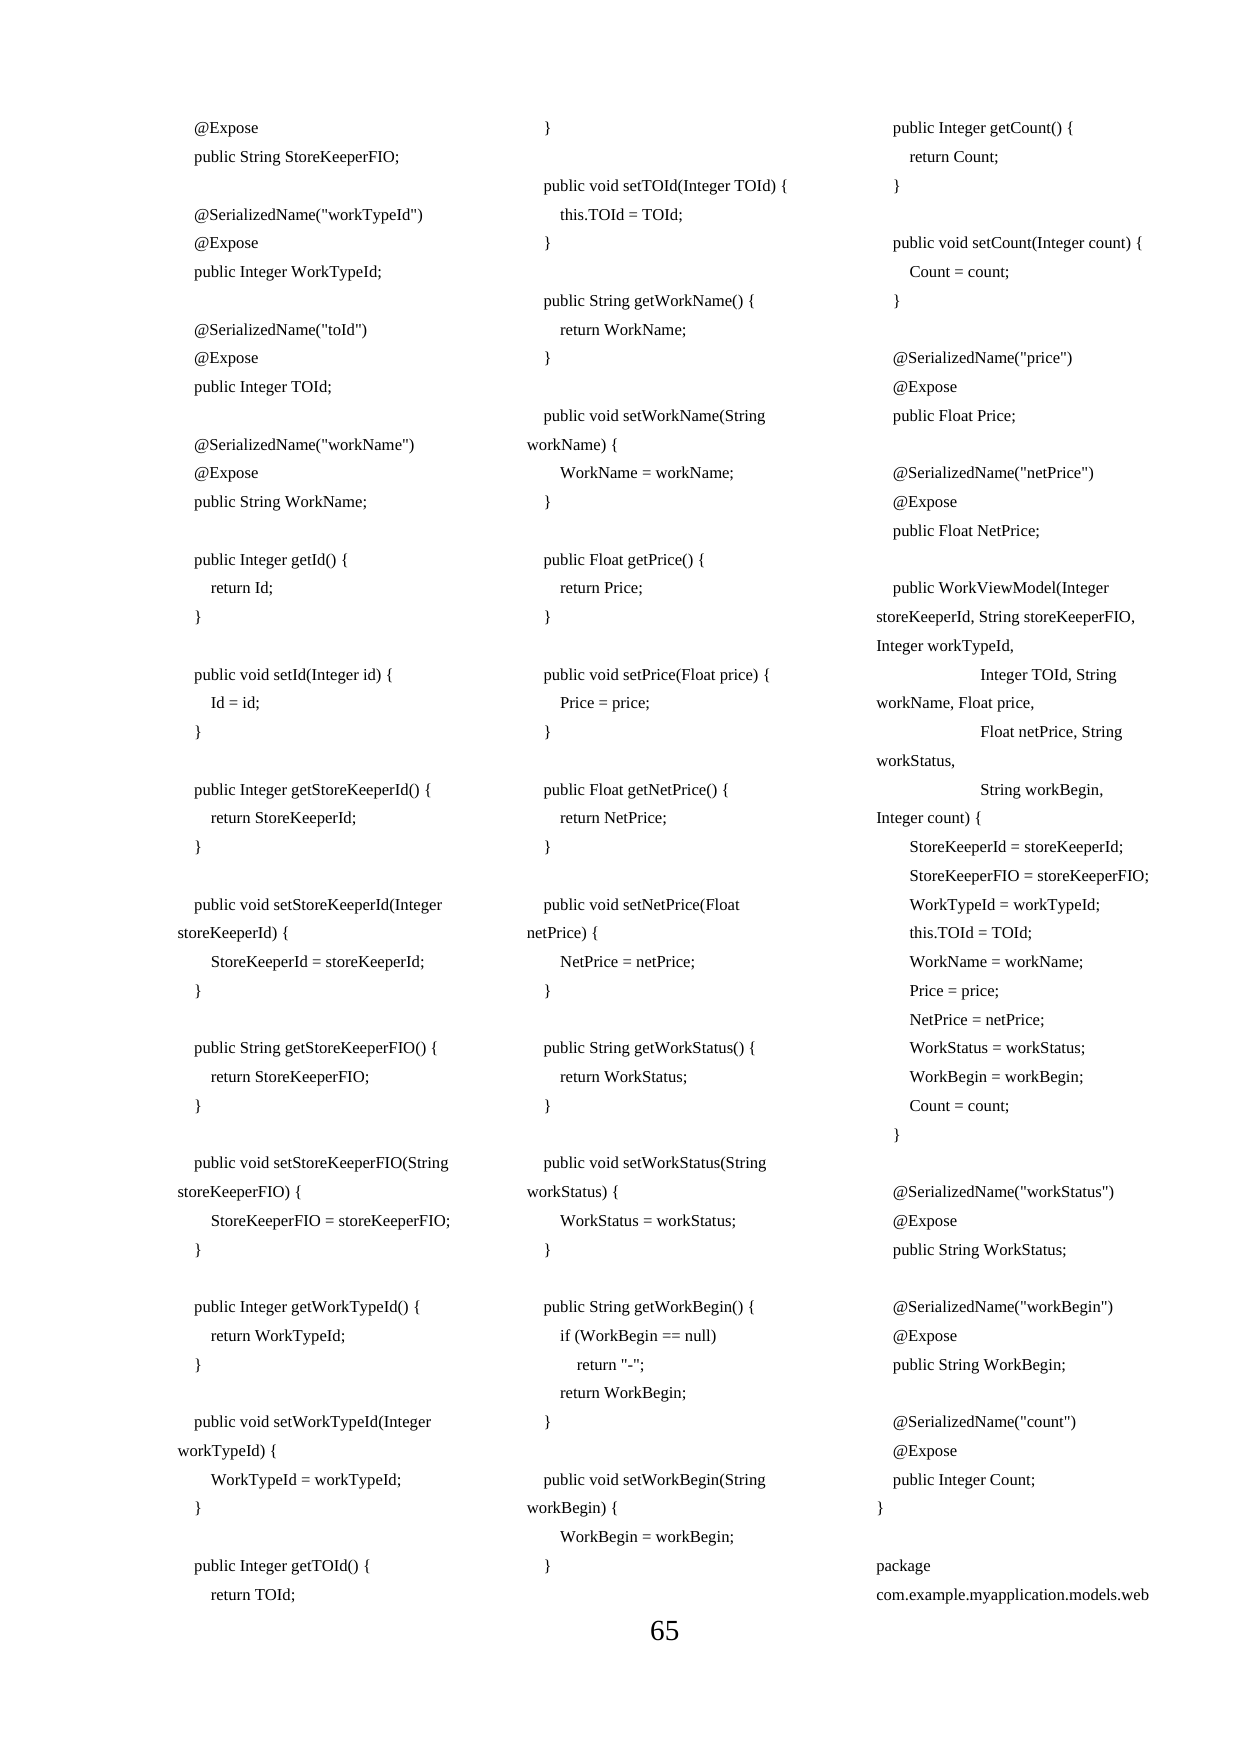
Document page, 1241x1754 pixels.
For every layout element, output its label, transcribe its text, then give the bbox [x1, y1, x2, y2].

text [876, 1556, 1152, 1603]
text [876, 118, 1152, 1517]
